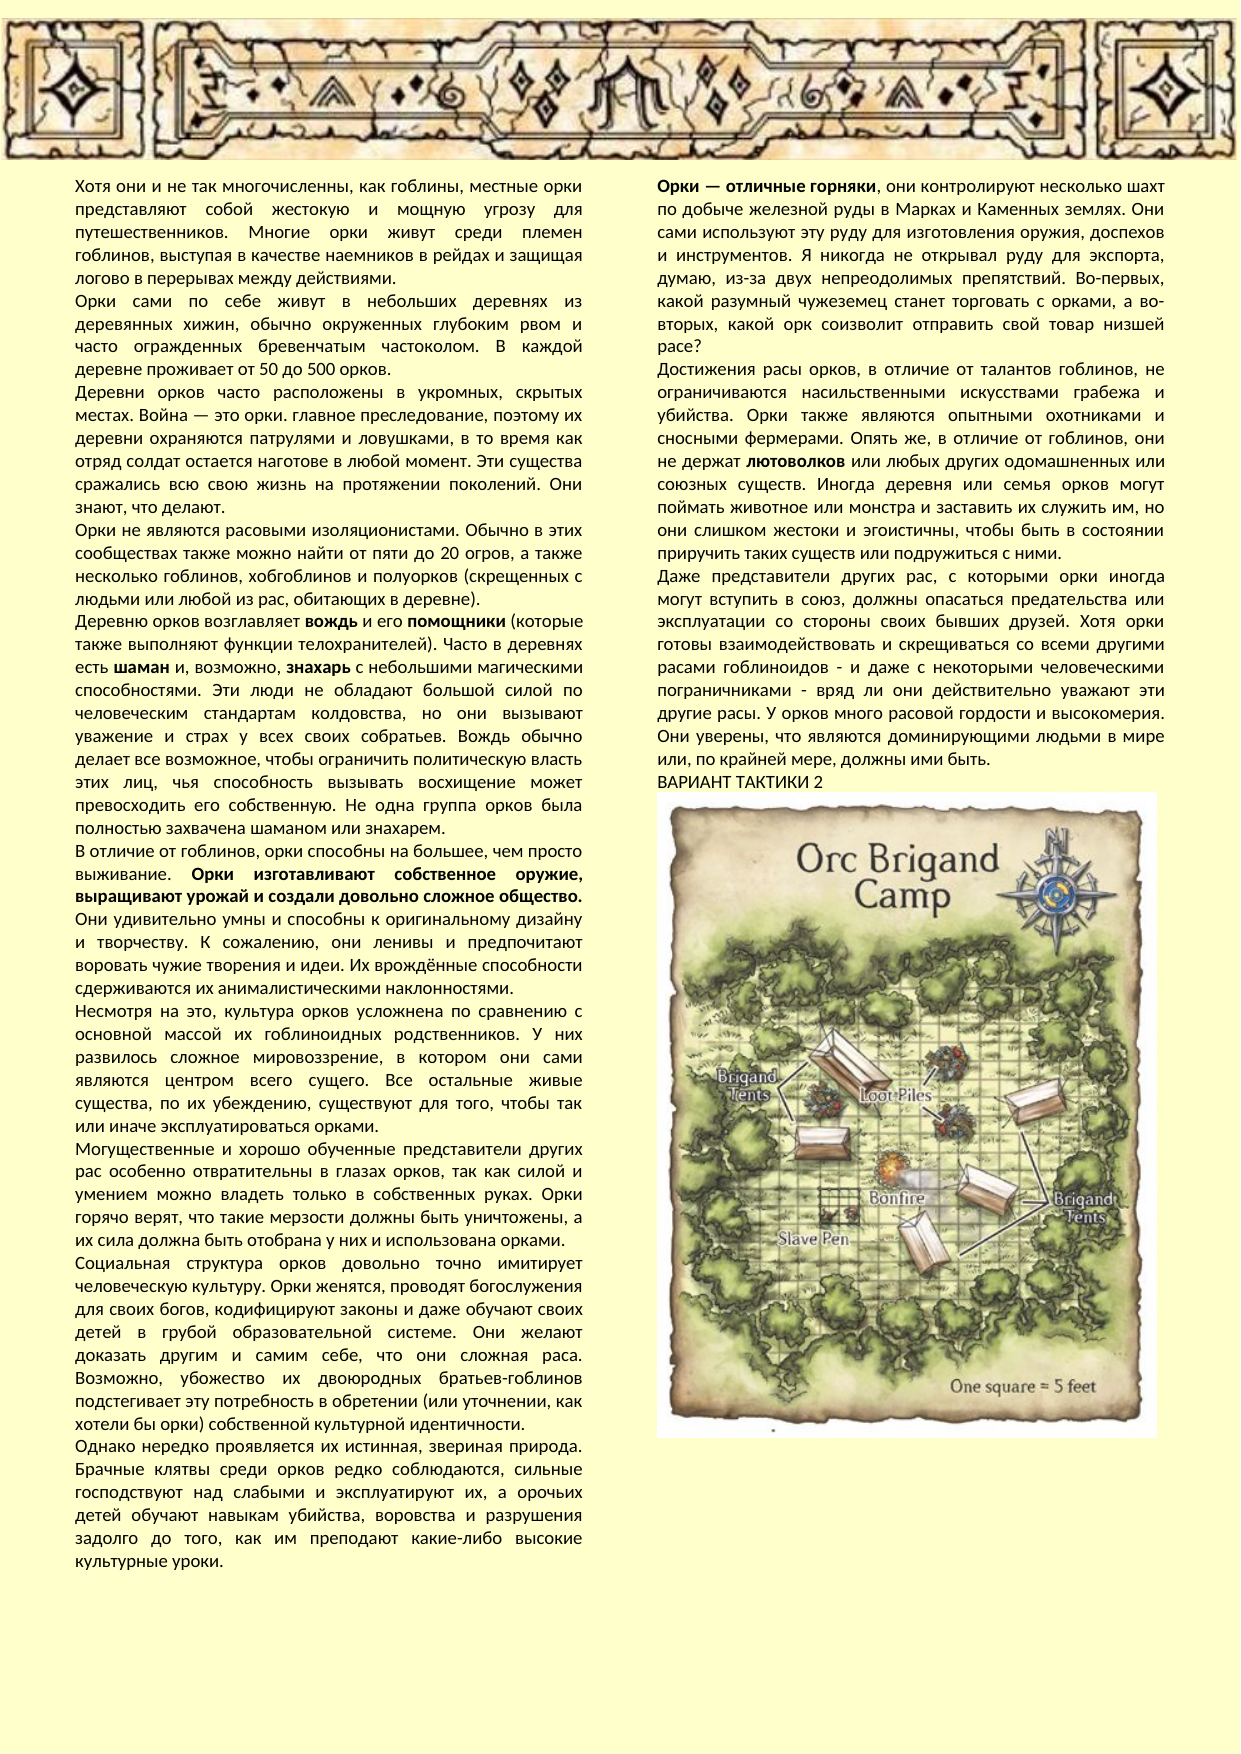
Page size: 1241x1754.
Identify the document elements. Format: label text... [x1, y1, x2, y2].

text Орки — отличные горняки, они контролируют несколько шахт по добыче железной руды в Марках и Каменных землях. Они сами используют эту руду для изготовления оружия, доспехов и инструментов. Я никогда не открывал руду для экспорта, думаю, из-за двух непреодолимых препятствий. Во-первых, какой разумный чужеземец станет торговать с орками, а во-вторых, какой орк соизволит отправить свой товар низшей расе? [657, 159, 1165, 357]
picture [657, 792, 1157, 1438]
text Социальная структура орков довольно точно имитирует человеческую культуру. Орки женятся, проводят богослужения для своих богов, кодифицируют законы и даже обучают своих детей в грубой образовательной системе. Они желают доказать другим и самим себе, что они сложная раса. Возможно, убожество их двоюродных братьев-гоблинов подстегивает эту потребность в обретении (или уточнении, как хотели бы орки) собственной культурной идентичности. [75, 1251, 583, 1434]
text Орки не являются расовыми изоляционистами. Обычно в этих сообществах также можно найти от пяти до 20 огров, а также несколько гоблинов, хобгоблинов и полуорков (скрещенных с людьми или любой из рас, обитающих в деревне). [75, 518, 583, 609]
text Орки сами по себе живут в небольших деревнях из деревянных хижин, обычно окруженных глубоким рвом и часто огражденных бревенчатым частоколом. В каждой деревне проживает от 50 до 500 орков. [75, 289, 583, 380]
text В отличие от гоблинов, орки способны на большее, чем просто выживание. Орки изготавливают собственное оружие, выращивают урожай и создали довольно сложное общество. Они удивительно умны и способны к оригинальному дизайну и творчеству. К сожалению, они ленивы и предпочитают воровать чужие творения и идеи. Их врождённые способности сдерживаются их анималистическими наклонностями. [75, 839, 583, 999]
text Деревню орков возглавляет вождь и его помощники (которые также выполняют функции телохранителей). Часто в деревнях есть шаман и, возможно, знахарь с небольшими магическими способностями. Эти люди не обладают большой силой по человеческим стандартам колдовства, но они вызывают уважение и страх у всех своих собратьев. Вождь обычно делает все возможное, чтобы ограничить политическую власть этих лиц, чья способность вызывать восхищение может превосходить его собственную. Не одна группа орков была полностью захвачена шаманом или знахарем. [75, 609, 583, 839]
text Однако нередко проявляется их истинная, звериная природа. Брачные клятвы среди орков редко соблюдаются, сильные господствуют над слабыми и эксплуатируют их, а орочьих детей обучают навыкам убийства, воровства и разрушения задолго до того, как им преподают какие-либо высокие культурные уроки. [75, 1434, 583, 1572]
text Могущественные и хорошо обученные представители других рас особенно отвратительны в глазах орков, так как силой и умением можно владеть только в собственных руках. Орки горячо верят, что такие мерзости должны быть уничтожены, а их сила должна быть отобрана у них и использована орками. [75, 1137, 583, 1251]
text Даже представители других рас, с которыми орки иногда могут вступить в союз, должны опасаться предательства или эксплуатации со стороны своих бывших друзей. Хотя орки готовы взаимодействовать и скрещиваться со всеми другими расами гоблиноидов - и даже с некоторыми человеческими пограничниками - вряд ли они действительно уважают эти другие расы. У орков много расовой гордости и высокомерия. Они уверены, что являются доминирующими людьми в мире или, по крайней мере, должны ими быть. [657, 564, 1165, 770]
text Достижения расы орков, в отличие от талантов гоблинов, не ограничиваются насильственными искусствами грабежа и убийства. Орки также являются опытными охотниками и сносными фермерами. Опять же, в отличие от гоблинов, они не держат лютоволков или любых других одомашненных или союзных существ. Иногда деревня или семья орков могут поймать животное или монстра и заставить их служить им, но они слишком жестоки и эгоистичны, чтобы быть в состоянии приручить таких существ или подружиться с ними. [657, 357, 1165, 564]
picture [0, 18, 1236, 159]
text Деревни орков часто расположены в укромных, скрытых местах. Война — это орки. главное преследование, поэтому их деревни охраняются патрулями и ловушками, в то время как отряд солдат остается наготове в любой момент. Эти существа сражались всю свою жизнь на протяжении поколений. Они знают, что делают. [75, 380, 583, 518]
text ВАРИАНТ ТАКТИКИ 2 [657, 770, 1165, 793]
text Несмотря на это, культура орков усложнена по сравнению с основной массой их гоблиноидных родственников. У них развилось сложное мировоззрение, в котором они сами являются центром всего сущего. Все остальные живые существа, по их убеждению, существуют для того, чтобы так или иначе эксплуатироваться орками. [75, 999, 583, 1137]
text Хотя они и не так многочисленны, как гоблины, местные орки представляют собой жестокую и мощную угрозу для путешественников. Многие орки живут среди племен гоблинов, выступая в качестве наемников в рейдах и защищая логово в перерывах между действиями. [75, 159, 583, 289]
